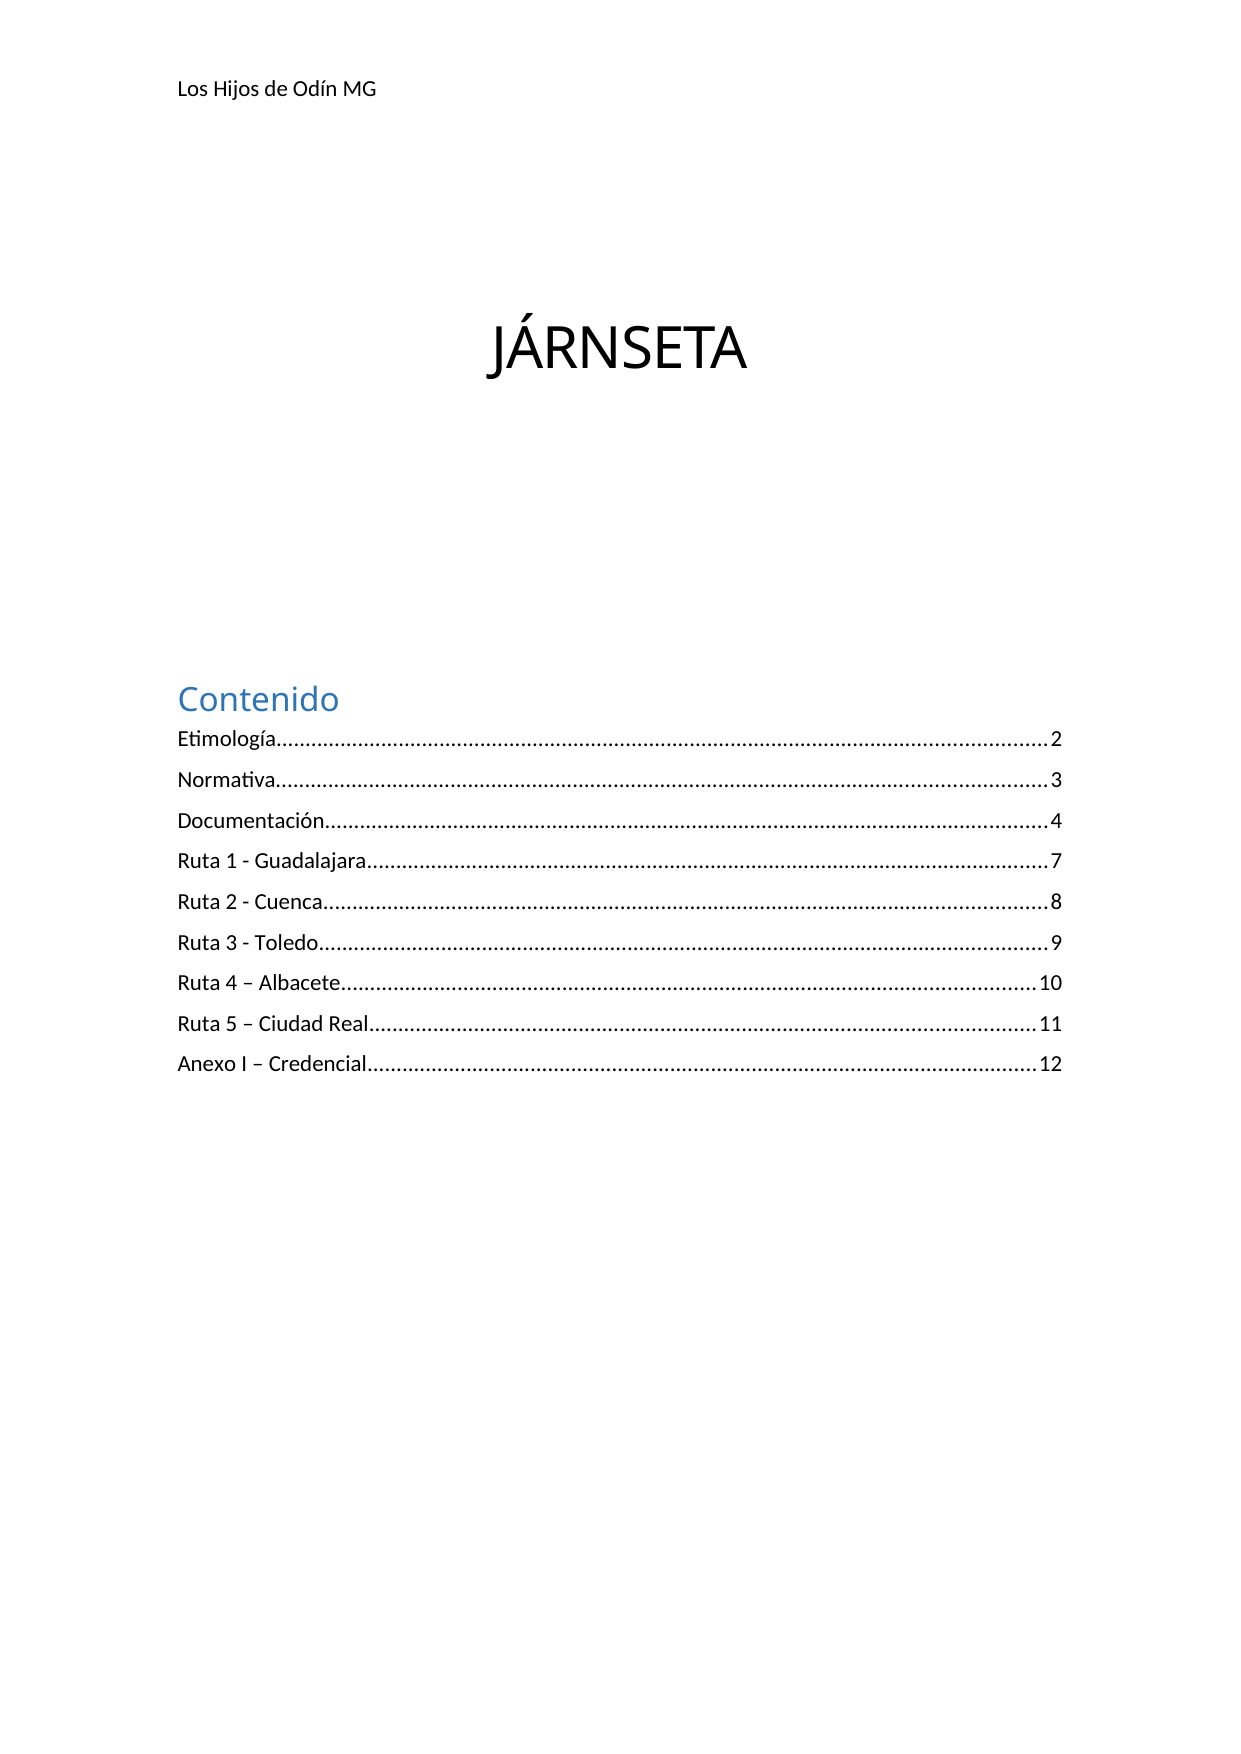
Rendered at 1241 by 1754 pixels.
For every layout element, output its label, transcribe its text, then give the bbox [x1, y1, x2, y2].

title JÁRNSETA [177, 307, 1063, 386]
